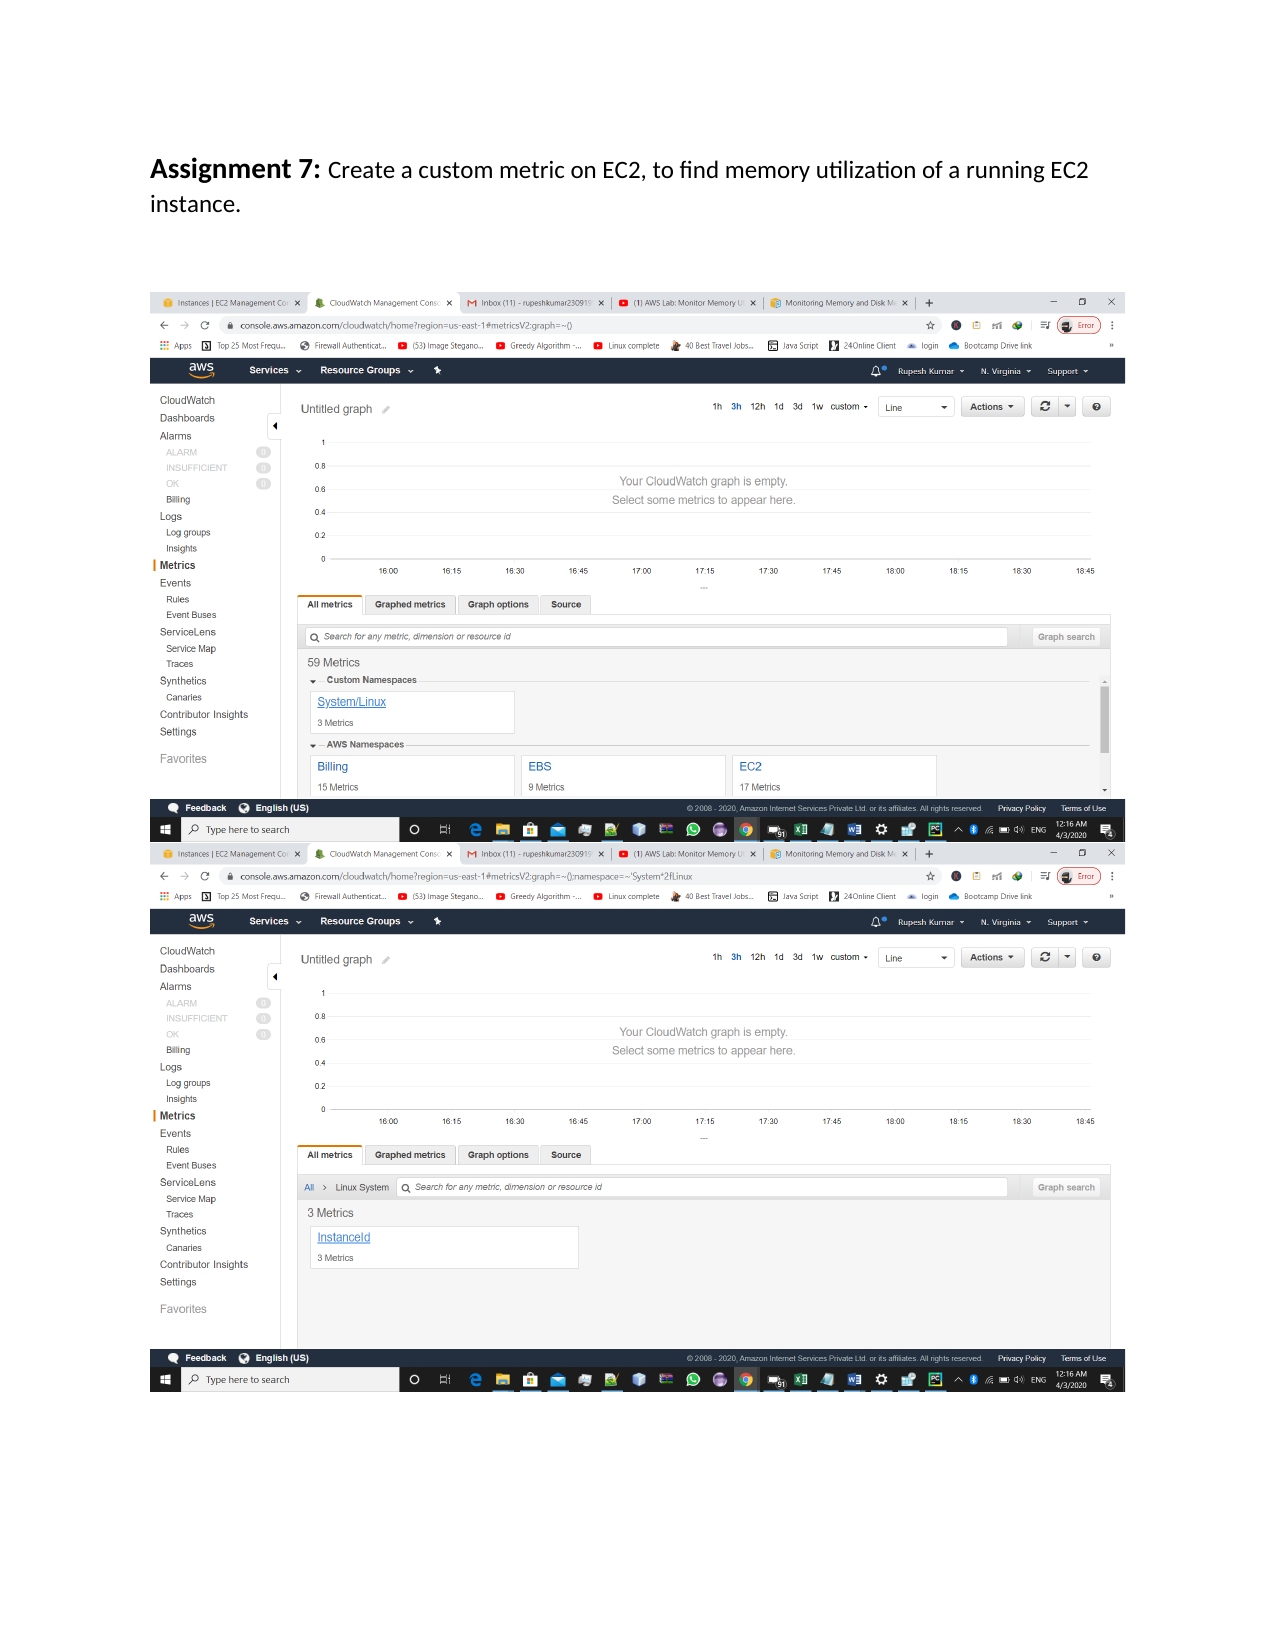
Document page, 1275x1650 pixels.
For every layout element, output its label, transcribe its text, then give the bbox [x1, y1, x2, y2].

picture [150, 843, 1125, 1392]
text Assignment 7: Create a custom metric on EC2, to find memory utilization of a running EC2 instance. [150, 150, 1125, 218]
picture [150, 292, 1125, 842]
